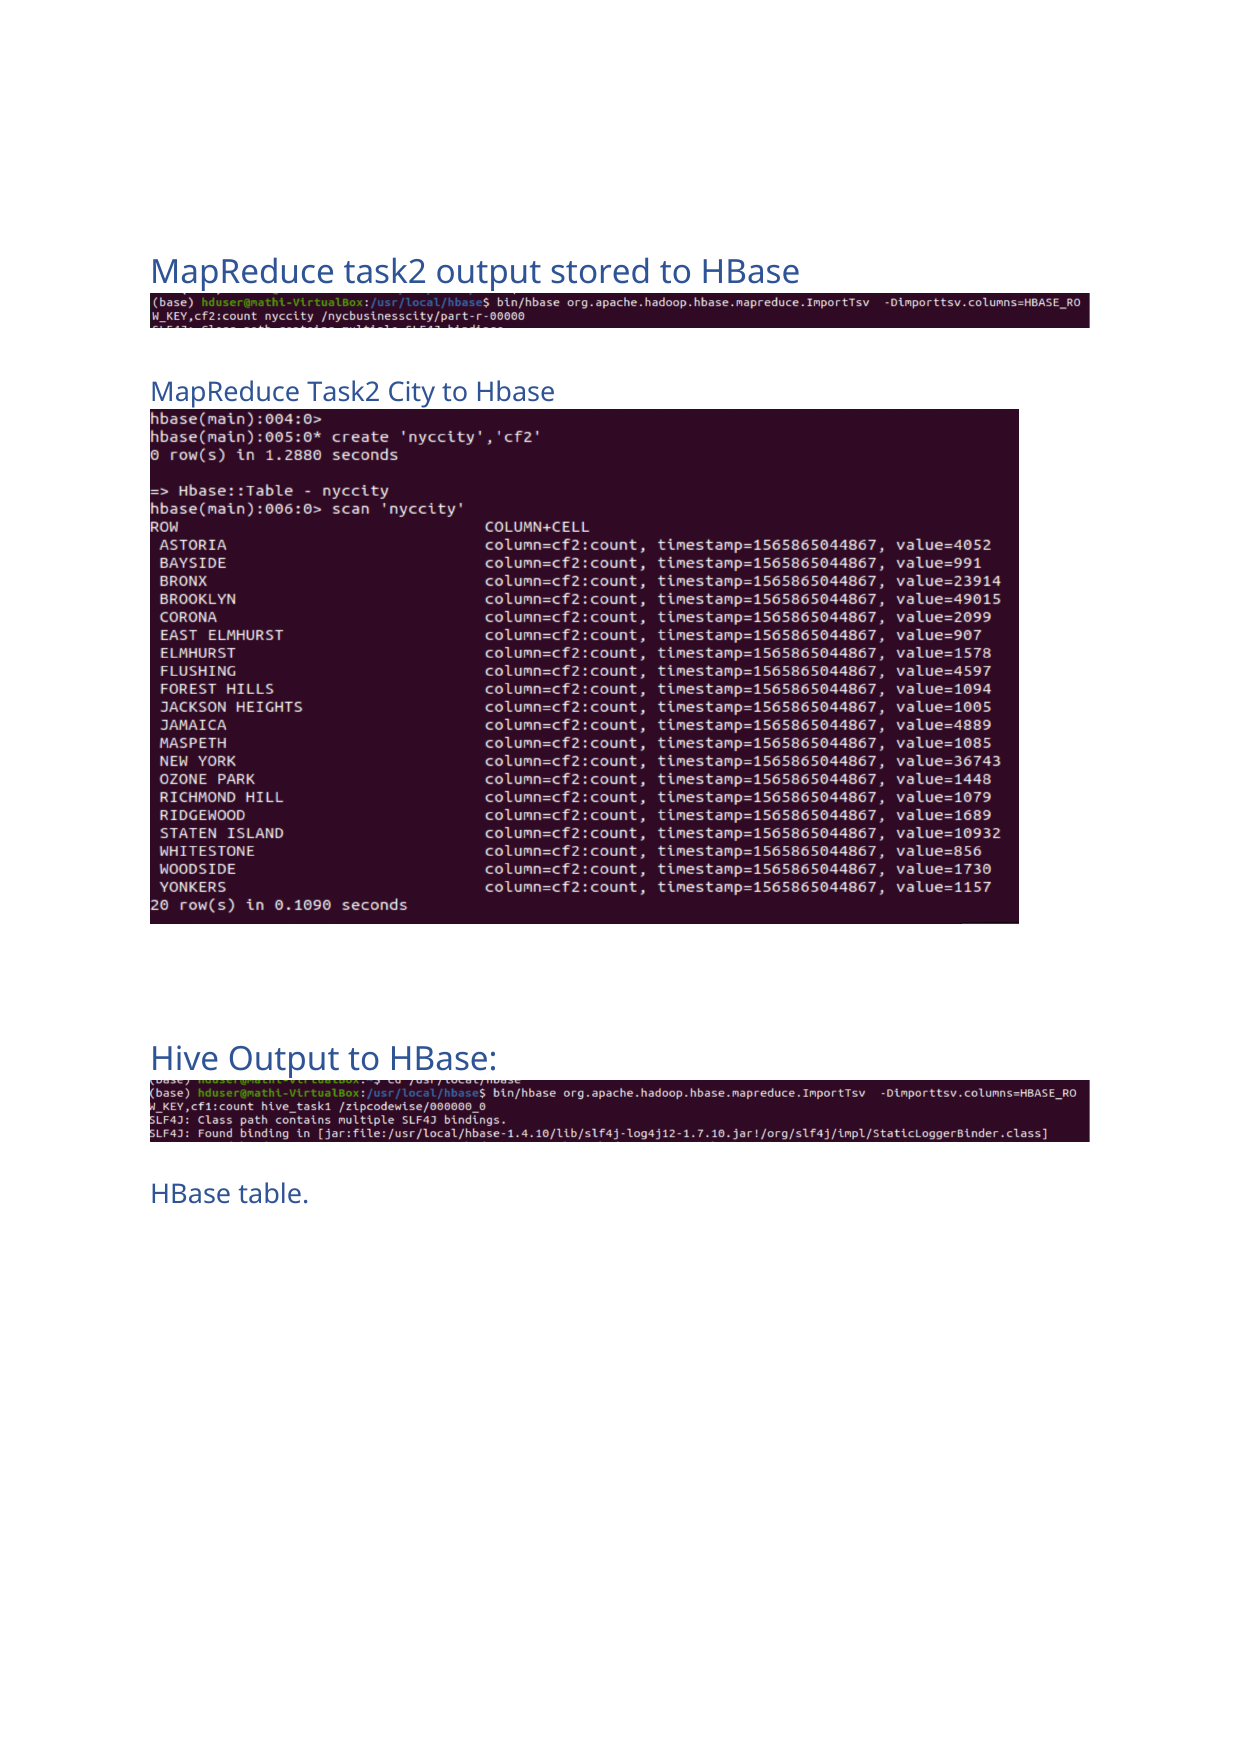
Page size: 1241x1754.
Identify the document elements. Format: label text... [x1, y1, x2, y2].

subtitle HBase table. [150, 1174, 1090, 1211]
subtitle Hive Output to HBase: [150, 1035, 1090, 1080]
picture [150, 409, 1019, 924]
picture [150, 293, 1090, 328]
subtitle MapReduce Task2 City to Hbase [150, 372, 1090, 409]
picture [150, 1080, 1090, 1142]
subtitle MapReduce task2 output stored to HBase [150, 248, 1090, 293]
